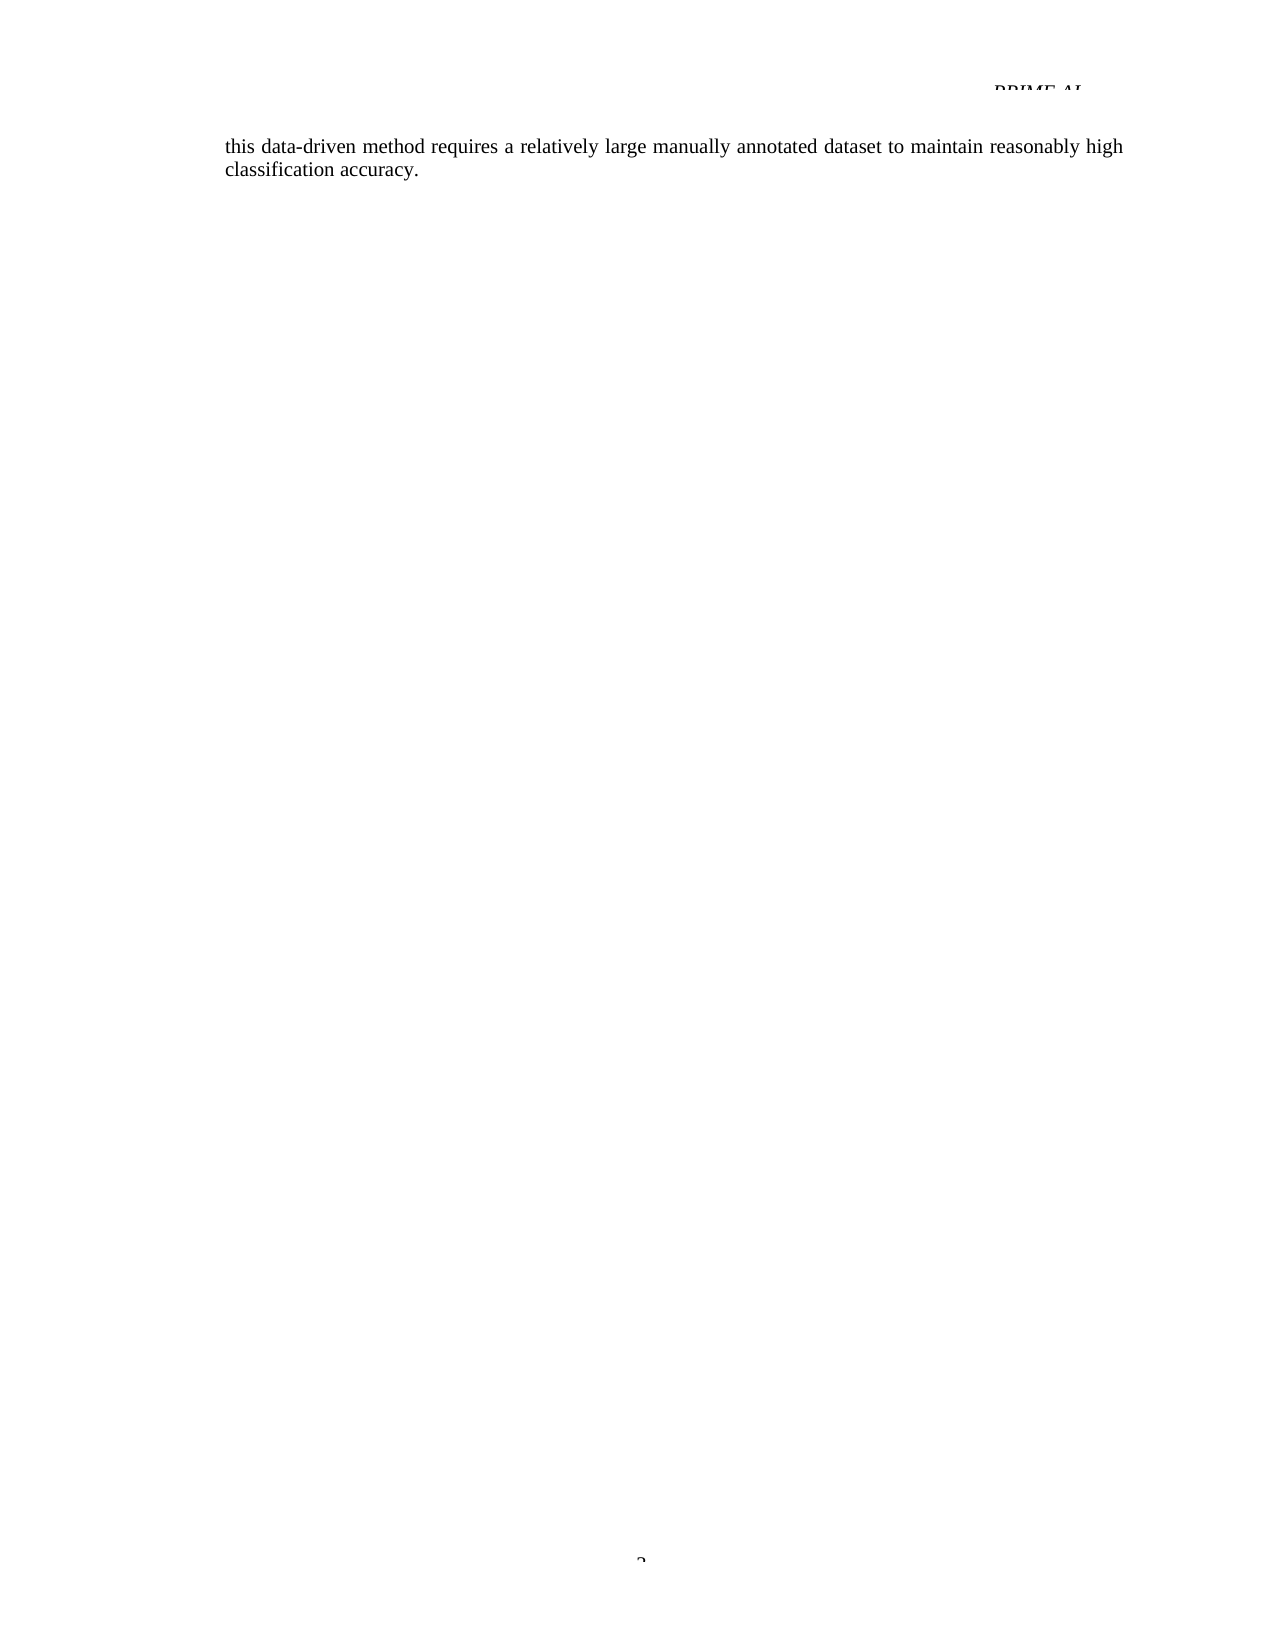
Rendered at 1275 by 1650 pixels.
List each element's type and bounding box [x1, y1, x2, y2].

list [199, 135, 1125, 181]
